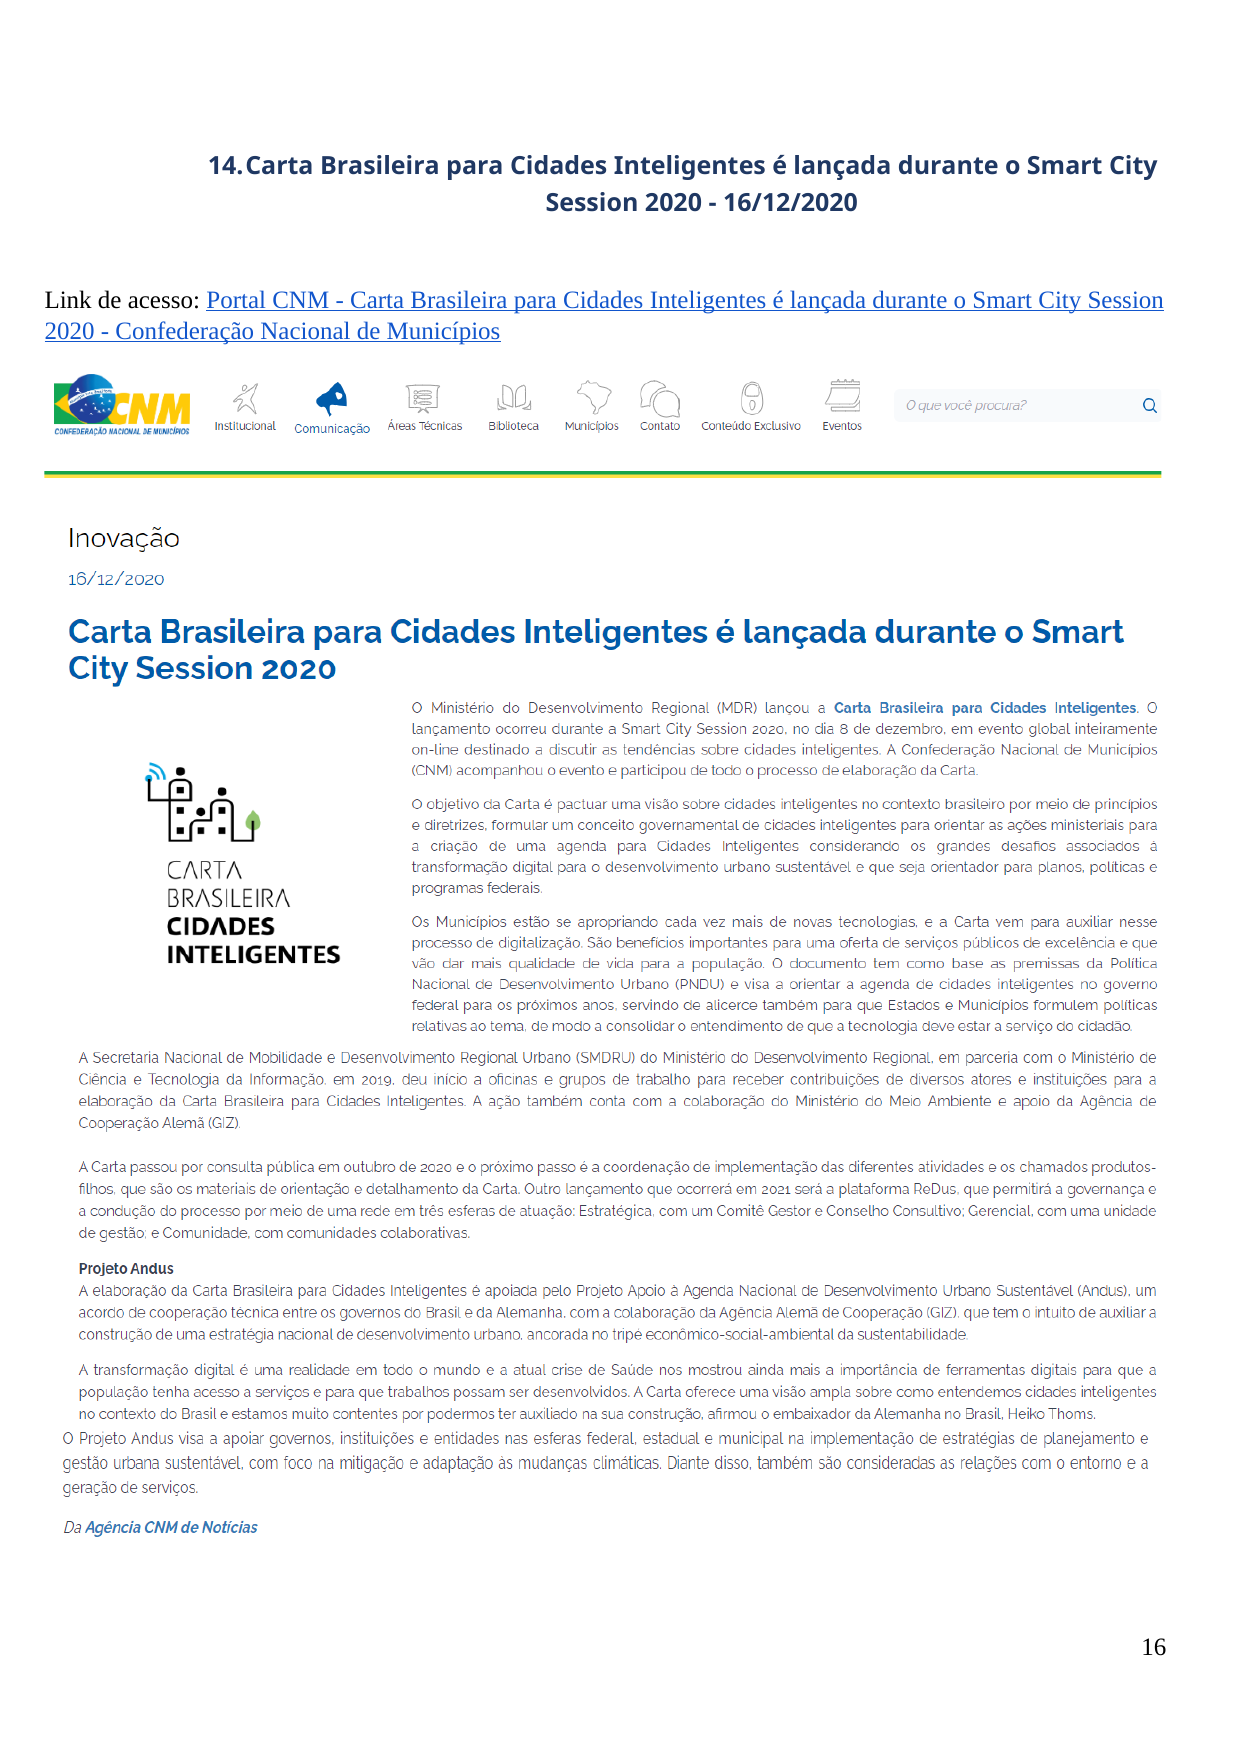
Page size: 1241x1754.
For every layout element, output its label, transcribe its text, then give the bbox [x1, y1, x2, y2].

text Link de acesso: Portal CNM - Carta Brasileira para Cidades Inteligentes é lançada durante o Smart City Session 2020 - Confederação Nacional de Municípios [44, 285, 1166, 345]
picture [44, 1425, 1153, 1551]
picture [44, 1042, 1162, 1424]
picture [44, 688, 1164, 1041]
subtitle Carta Brasileira para Cidades Inteligentes é lançada durante o Smart City Session 2020 - 16/12/2020 [177, 148, 1189, 282]
picture [44, 363, 1162, 687]
